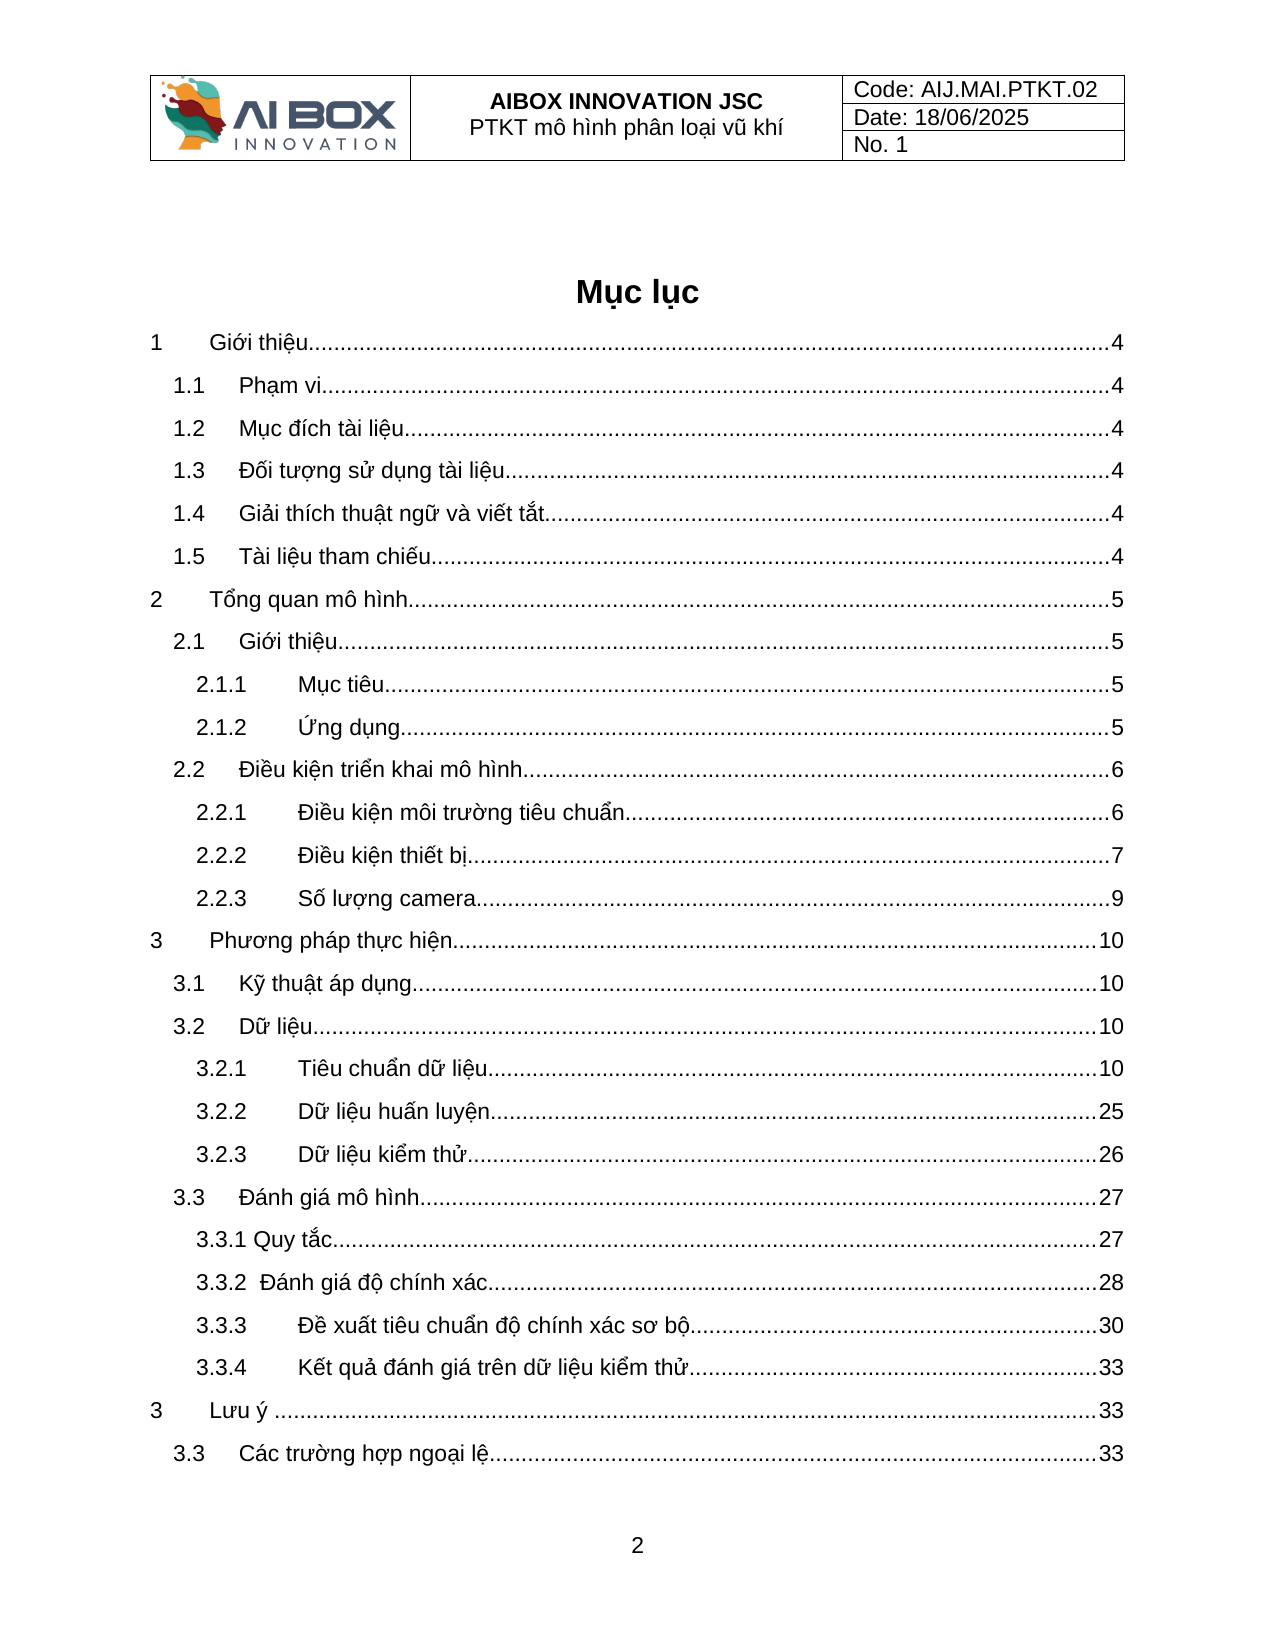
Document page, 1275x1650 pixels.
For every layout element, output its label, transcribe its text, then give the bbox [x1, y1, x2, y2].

text Mục lục [150, 273, 1125, 311]
picture [161, 75, 403, 160]
